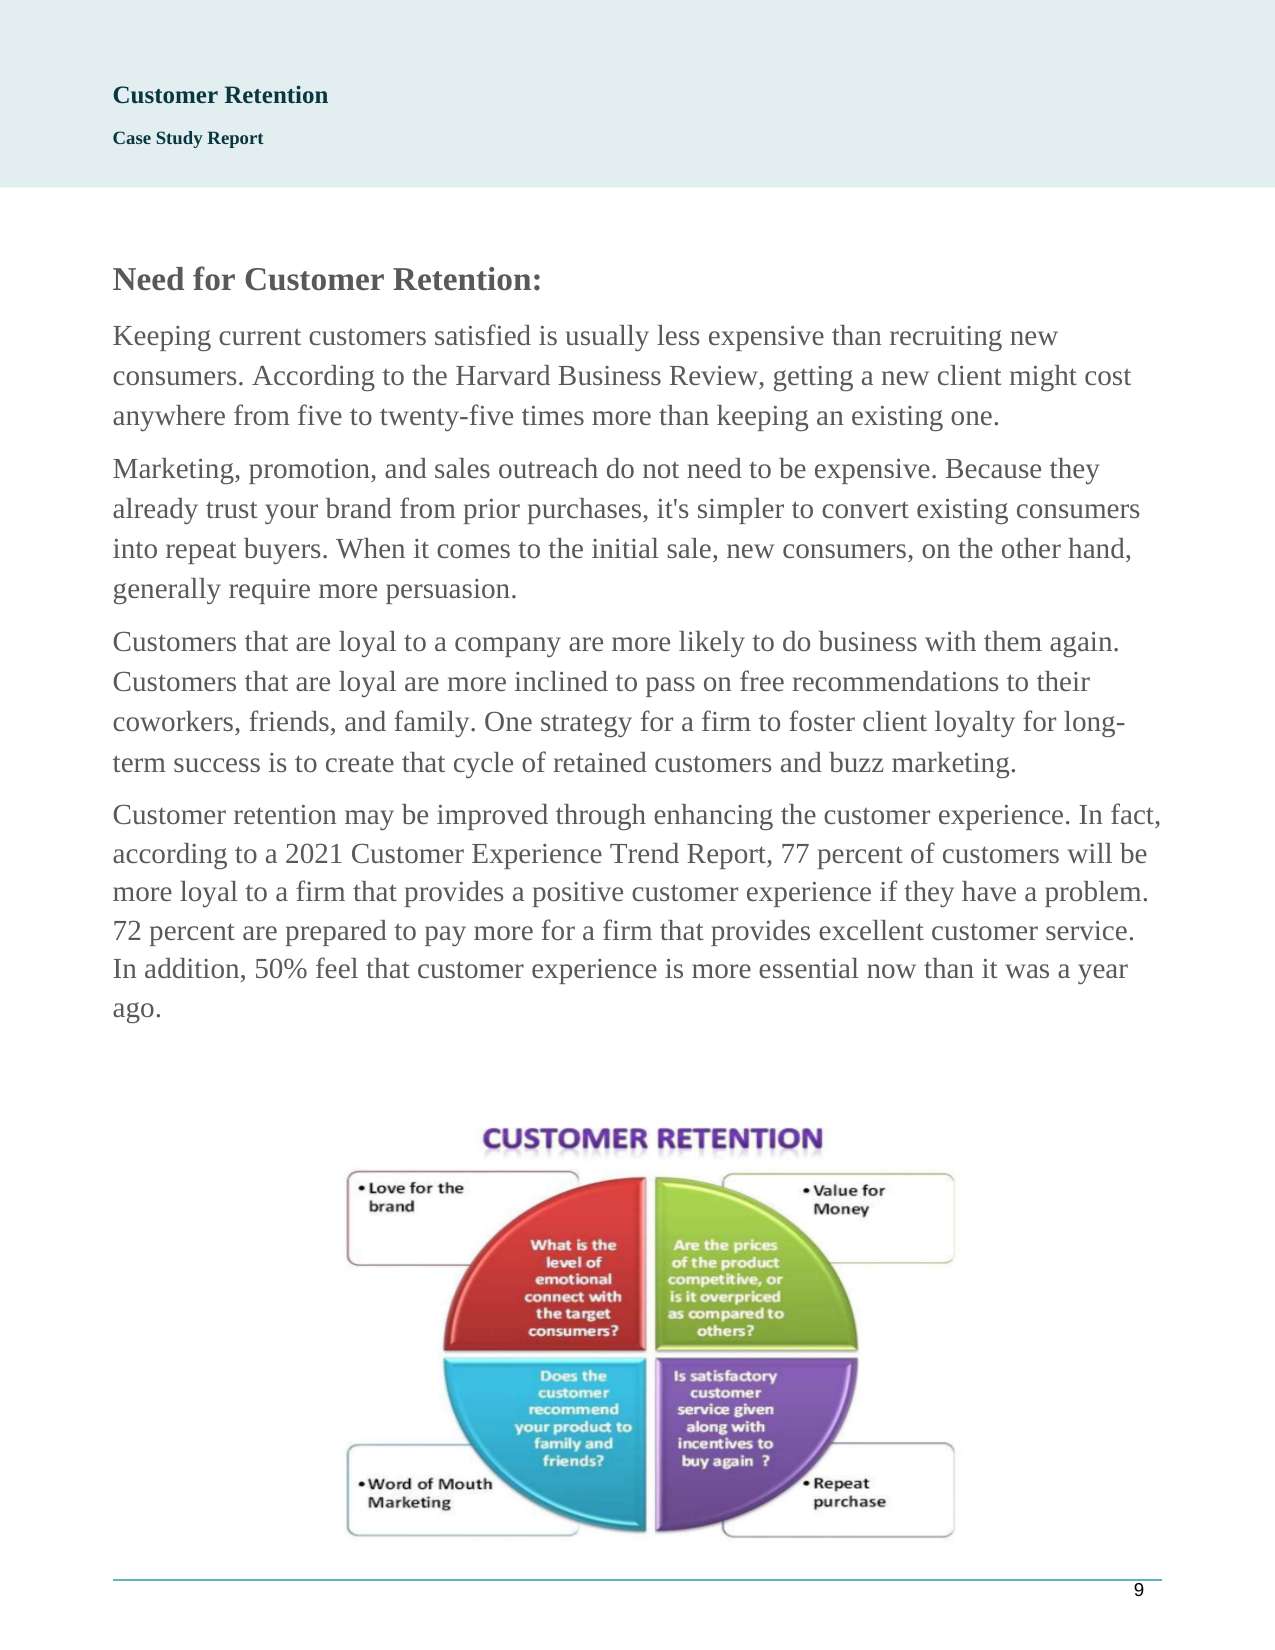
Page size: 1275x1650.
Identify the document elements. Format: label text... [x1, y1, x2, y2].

text Marketing, promotion, and sales outreach do not need to be expensive. Because they already trust your brand from prior purchases, it's simpler to convert existing consumers into repeat buyers. When it comes to the initial sale, new consumers, on the other hand, generally require more persuasion. [112, 451, 1162, 605]
list Customer retention may be improved through enhancing the customer experience. In fact, according to a 2021 Customer Experience Trend Report, 77 percent of customers will be more loyal to a firm that provides a positive customer experience if they have a problem. 72 percent are prepared to pay more for a firm that provides excellent customer service. In addition, 50% feel that customer experience is more essential now than it was a year ago. [112, 797, 1162, 1024]
text Need for Customer Retention: [112, 259, 1162, 298]
text Keeping current customers satisfied is usually less expensive than recruiting new consumers. According to the Harvard Business Review, getting a new client might cost anywhere from five to twenty-five times more than keeping an existing one. [112, 318, 1162, 432]
text Customers that are loyal to a company are more likely to do business with them again. Customers that are loyal are more inclined to pass on free recommendations to their coworkers, friends, and family. One strategy for a firm to foster client loyalty for long-term success is to create that cycle of retained customers and buzz marketing. [112, 624, 1162, 778]
